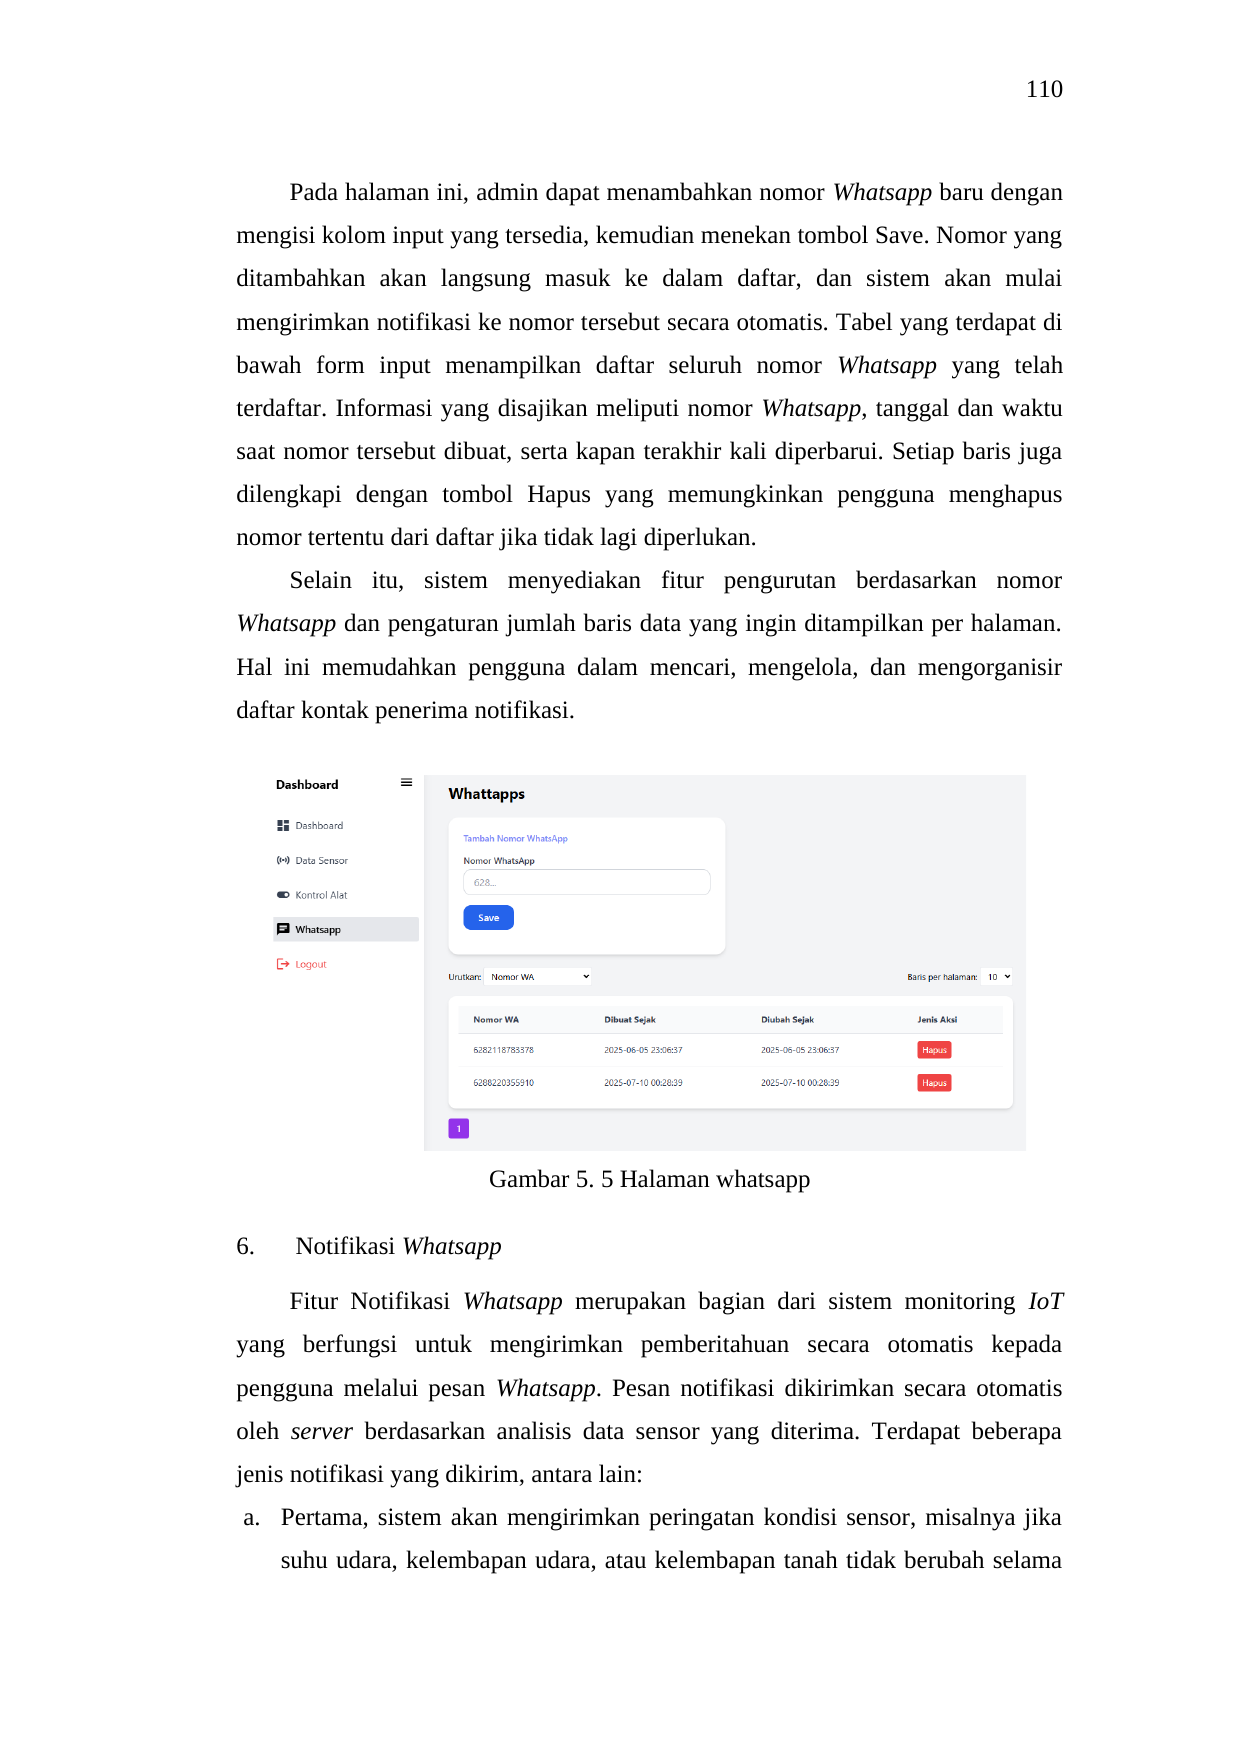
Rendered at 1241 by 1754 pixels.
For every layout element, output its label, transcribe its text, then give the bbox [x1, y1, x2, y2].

text Pada halaman ini, admin dapat menambahkan nomor Whatsapp baru dengan mengisi kolom input yang tersedia, kemudian menekan tombol Save. Nomor yang ditambahkan akan langsung masuk ke dalam daftar, dan sistem akan mulai mengirimkan notifikasi ke nomor tersebut secara otomatis. Tabel yang terdapat di bawah form input menampilkan daftar seluruh nomor Whatsapp yang telah terdaftar. Informasi yang disajikan meliputi nomor Whatsapp, tanggal dan waktu saat nomor tersebut dibuat, serta kapan terakhir kali diperbarui. Setiap baris juga dilengkapi dengan tombol Hapus yang memungkinkan pengguna menghapus nomor tertentu dari daftar jika tidak lagi diperlukan. [236, 177, 1063, 551]
text Gambar 5. 5 Halaman whatsapp [236, 1164, 1063, 1193]
picture [273, 775, 1027, 1151]
text Selain itu, sistem menyediakan fitur pengurutan berdasarkan nomor Whatsapp dan pengaturan jumlah baris data yang ingin ditampilkan per halaman. Hal ini memudahkan pengguna dalam mencari, mengelola, dan mengorganisir daftar kontak penerima notifikasi. [236, 565, 1063, 723]
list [243, 1502, 1063, 1574]
text Fitur Notifikasi Whatsapp merupakan bagian dari sistem monitoring IoT yang berfungsi untuk mengirimkan pemberitahuan secara otomatis kepada pengguna melalui pesan Whatsapp. Pesan notifikasi dikirimkan secara otomatis oleh server berdasarkan analisis data sensor yang diterima. Terdapat beberapa jenis notifikasi yang dikirim, antara lain: [236, 1286, 1063, 1488]
list Notifikasi Whatsapp [236, 1231, 1063, 1259]
